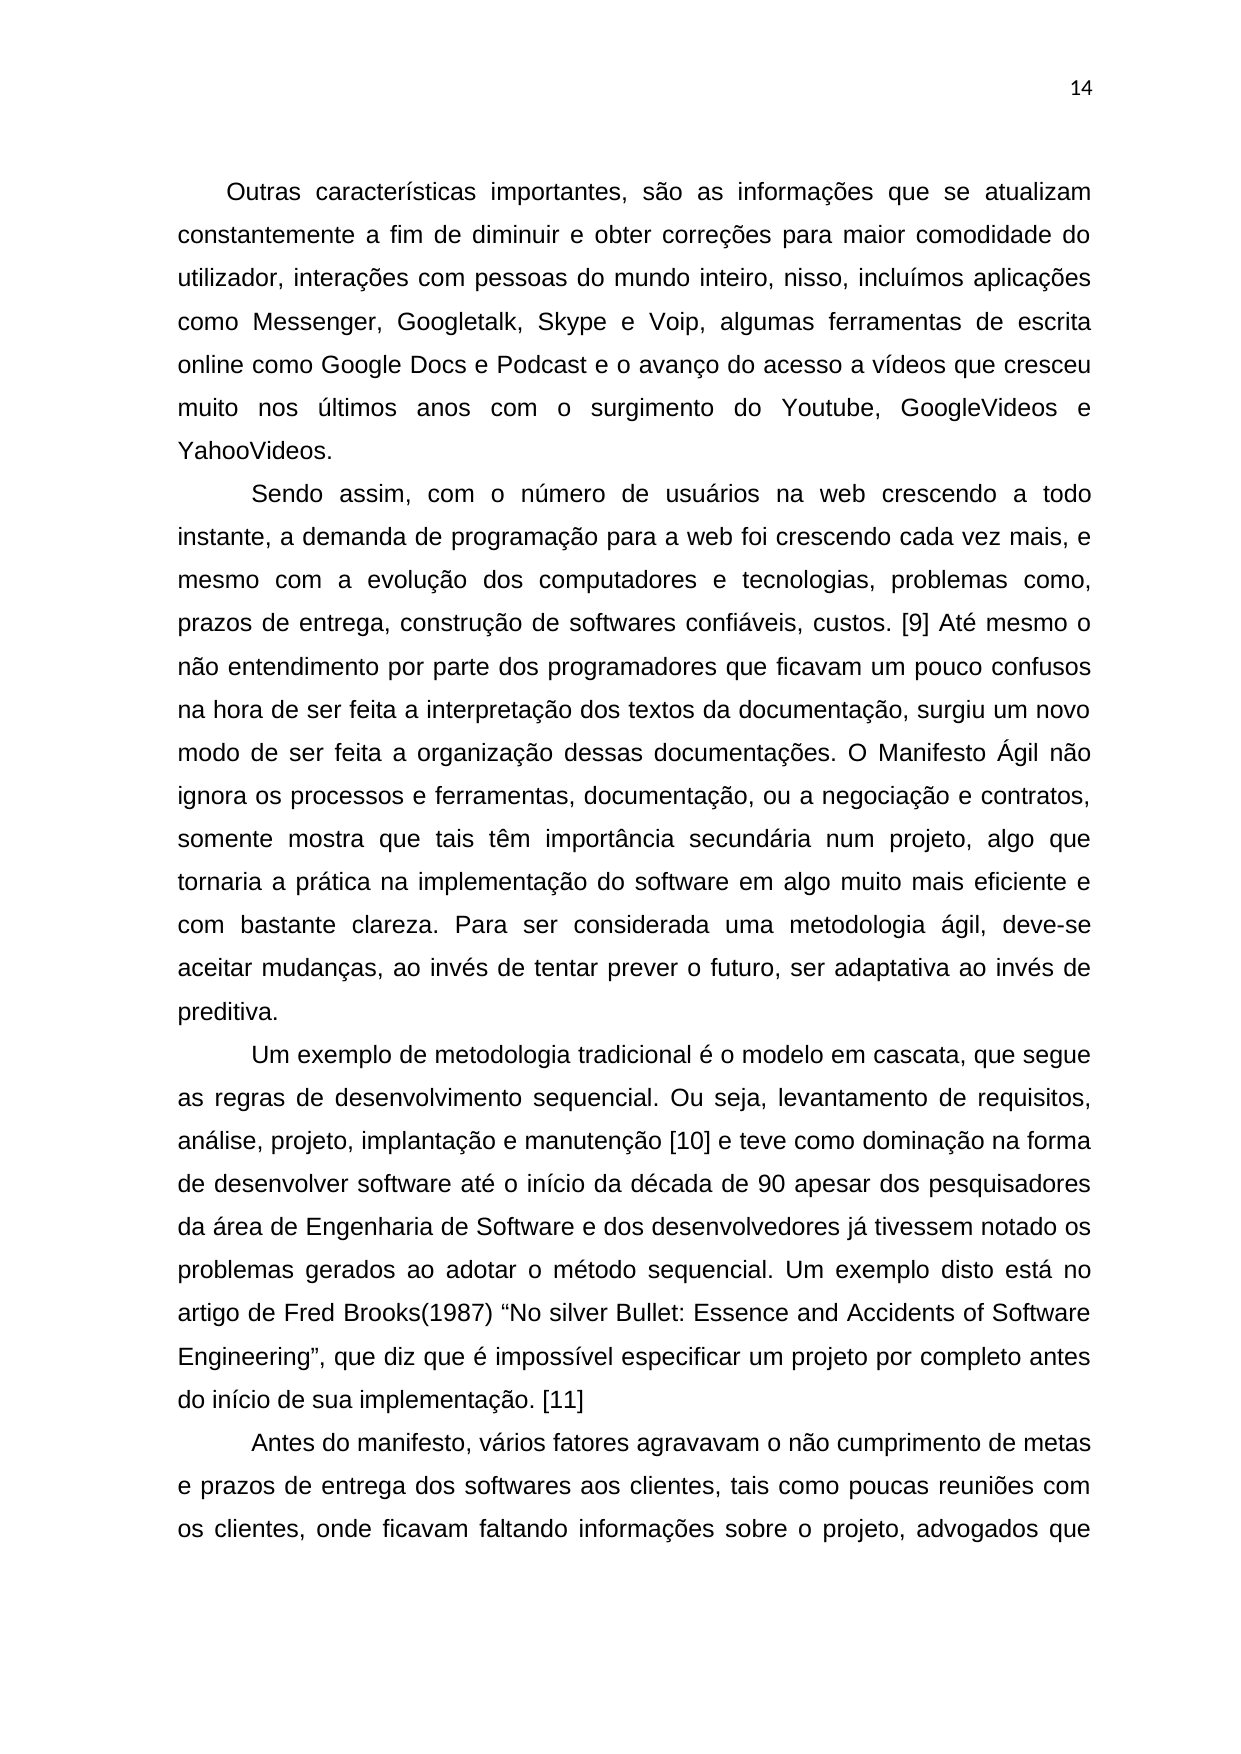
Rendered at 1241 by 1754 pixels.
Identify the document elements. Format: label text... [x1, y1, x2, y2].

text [177, 1428, 1092, 1543]
text Outras características importantes, são as informações que se atualizam constantemente a fim de diminuir e obter correções para maior comodidade do utilizador, interações com pessoas do mundo inteiro, nisso, incluímos aplicações como Messenger, Googletalk, Skype e Voip, algumas ferramentas de escrita online como Google Docs e Podcast e o avanço do acesso a vídeos que cresceu muito nos últimos anos com o surgimento do Youtube, GoogleVideos e YahooVideos. [177, 177, 1092, 465]
text Um exemplo de metodologia tradicional é o modelo em cascata, que segue as regras de desenvolvimento sequencial. Ou seja, levantamento de requisitos, análise, projeto, implantação e manutenção [10] e teve como dominação na forma de desenvolver software até o início da década de 90 apesar dos pesquisadores da área de Engenharia de Software e dos desenvolvedores já tivessem notado os problemas gerados ao adotar o método sequencial. Um exemplo disto está no artigo de Fred Brooks(1987) “No silver Bullet: Essence and Accidents of Software Engineering”, que diz que é impossível especificar um projeto por completo antes do início de sua implementação. [11] [177, 1040, 1092, 1413]
text Sendo assim, com o número de usuários na web crescendo a todo instante, a demanda de programação para a web foi crescendo cada vez mais, e mesmo com a evolução dos computadores e tecnologias, problemas como, prazos de entrega, construção de softwares confiáveis, custos. [9] Até mesmo o não entendimento por parte dos programadores que ficavam um pouco confusos na hora de ser feita a interpretação dos textos da documentação, surgiu um novo modo de ser feita a organização dessas documentações. O Manifesto Ágil não ignora os processos e ferramentas, documentação, ou a negociação e contratos, somente mostra que tais têm importância secundária num projeto, algo que tornaria a prática na implementação do software em algo muito mais eficiente e com bastante clareza. Para ser considerada uma metodologia ágil, deve-se aceitar mudanças, ao invés de tentar prever o futuro, ser adaptativa ao invés de preditiva. [177, 479, 1092, 1025]
